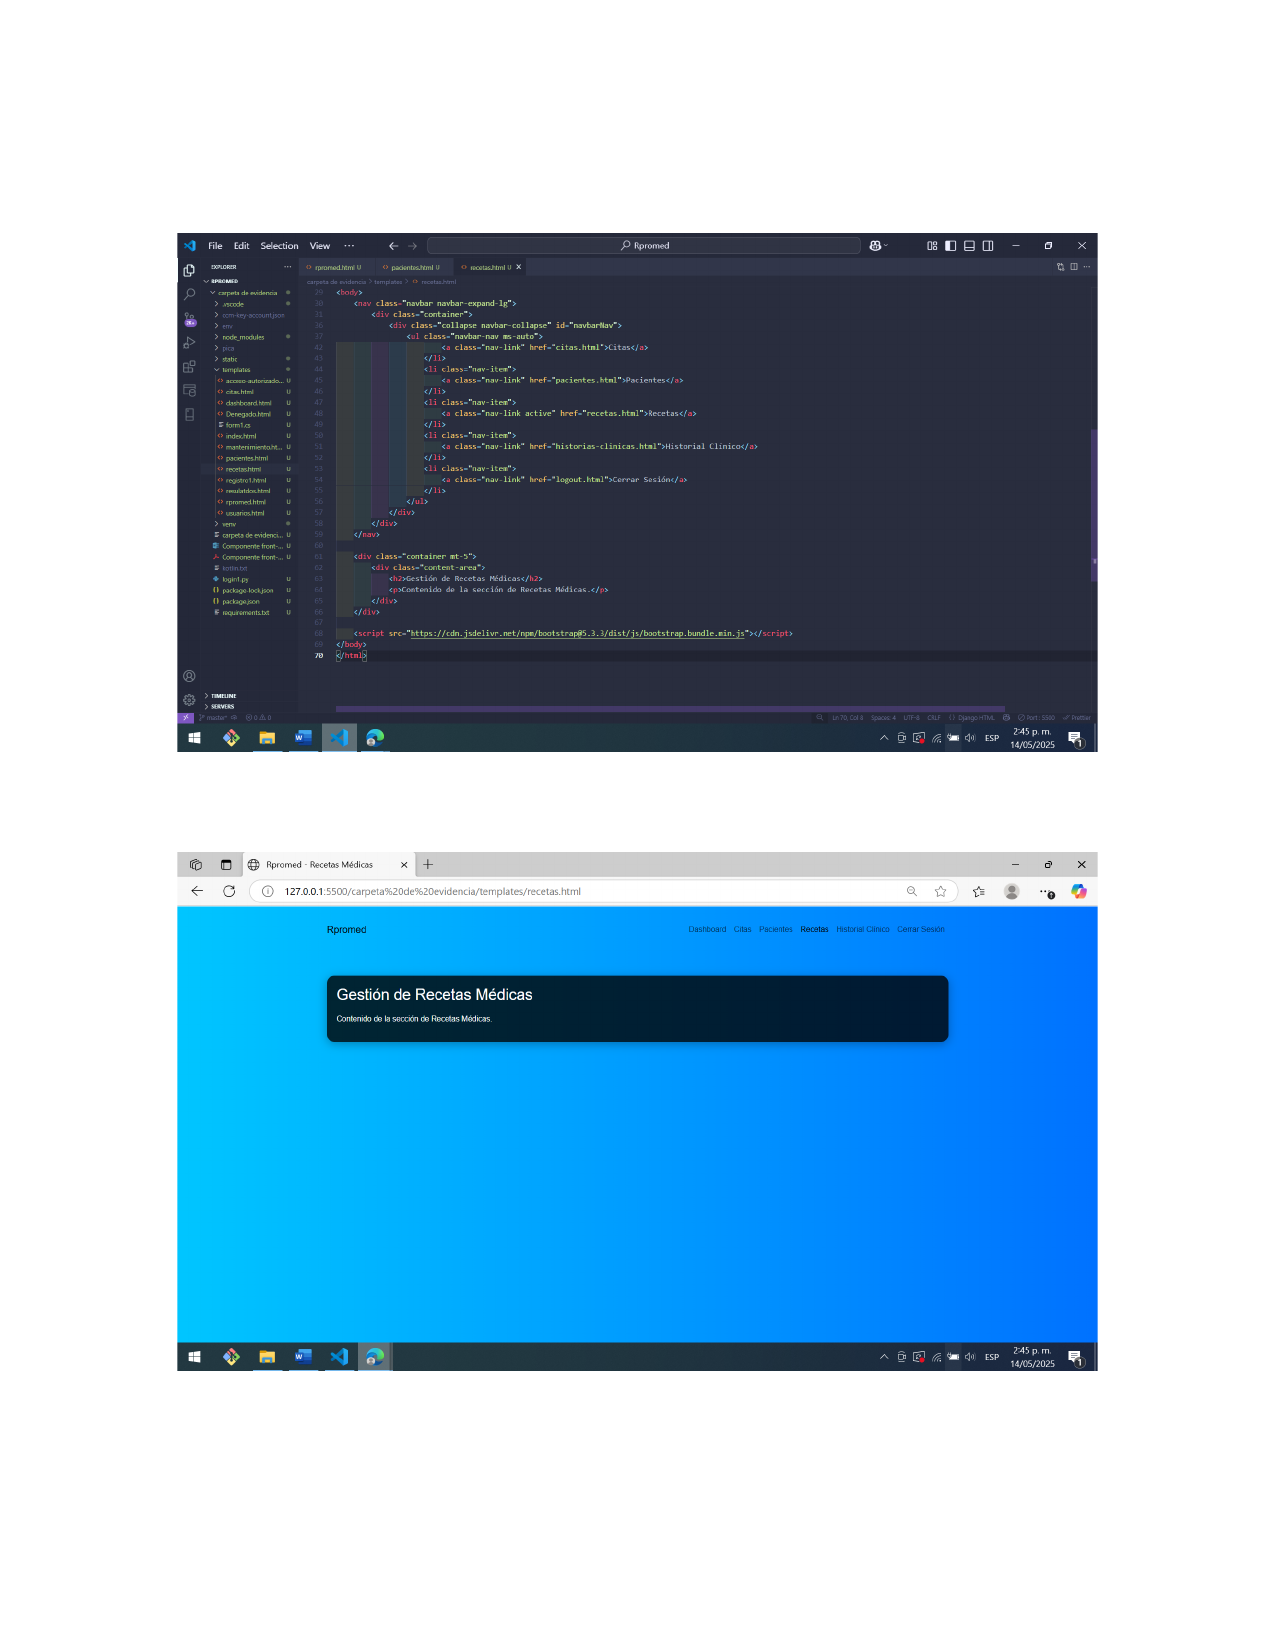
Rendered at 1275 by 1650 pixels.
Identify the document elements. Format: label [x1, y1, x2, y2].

picture [399, 989, 405, 999]
picture [177, 852, 1098, 1371]
picture [177, 233, 1098, 752]
